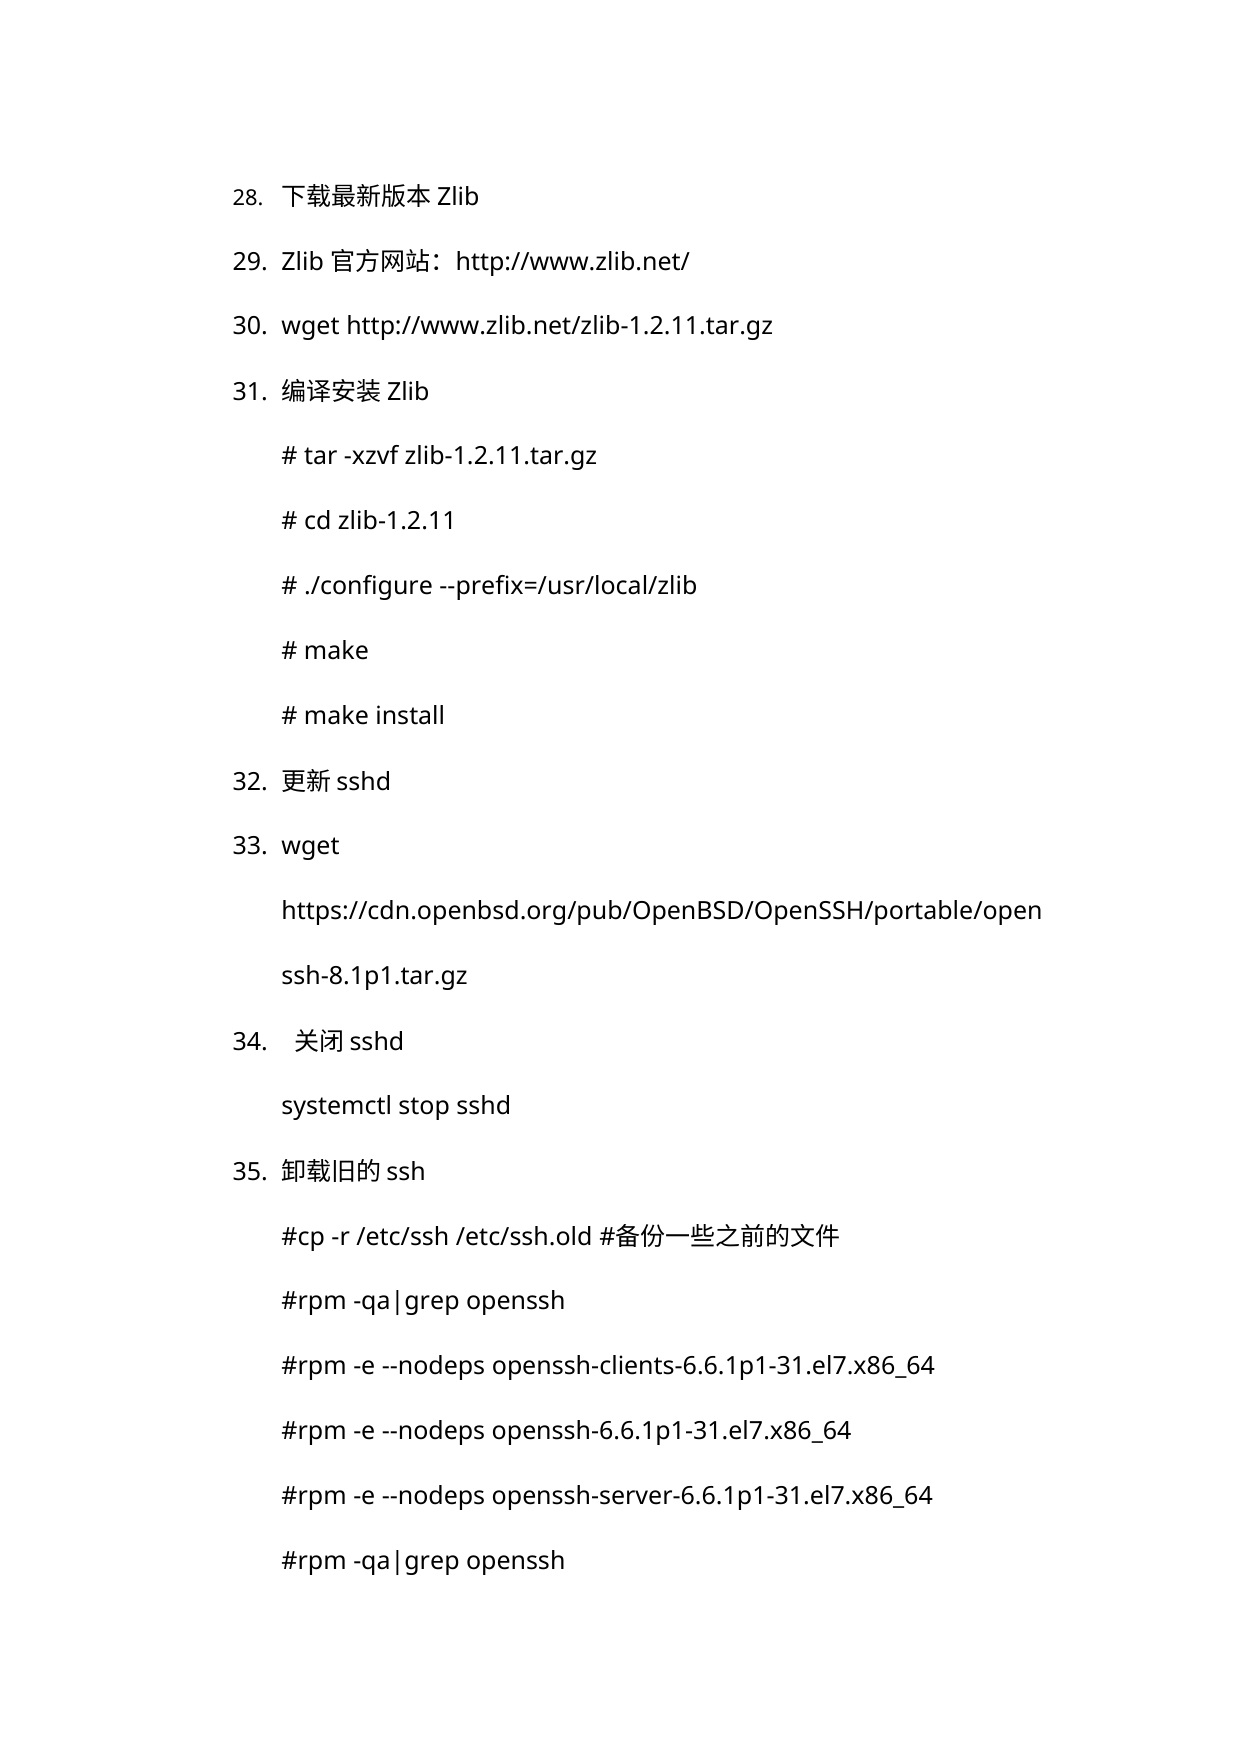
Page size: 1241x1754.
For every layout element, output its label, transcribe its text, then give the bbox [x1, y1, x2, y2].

text systemctl stop sshd [281, 1072, 1053, 1137]
text #rpm -e --nodeps openssh-server-6.6.1p1-31.el7.x86_64 [231, 1462, 1053, 1527]
list # cd zlib-1.2.11 [281, 487, 1053, 552]
list # make install [281, 682, 1053, 747]
list 关闭sshd [232, 1007, 1053, 1072]
list 下载最新版本 Zlib [232, 162, 1053, 227]
list 卸载旧的ssh [232, 1137, 1053, 1202]
list 编译安装 Zlib [232, 357, 1053, 422]
list #cp -r /etc/ssh /etc/ssh.old #备份一些之前的文件 [281, 1202, 1053, 1267]
list # ./configure --prefix=/usr/local/zlib [281, 552, 1053, 617]
list # tar -xzvf zlib-1.2.11.tar.gz [281, 422, 1053, 487]
list 更新sshd [232, 747, 1053, 812]
list wget http://www.zlib.net/zlib-1.2.11.tar.gz [232, 292, 1053, 357]
list wget https://cdn.openbsd.org/pub/OpenBSD/OpenSSH/portable/openssh-8.1p1.tar.gz [232, 812, 1053, 1007]
list #rpm -qa|grep openssh [281, 1267, 1053, 1332]
list Zlib 官方网站：http://www.zlib.net/ [232, 227, 1053, 292]
list # make [281, 617, 1053, 682]
text #rpm -qa|grep openssh [231, 1527, 1053, 1592]
list #rpm -e --nodeps openssh-6.6.1p1-31.el7.x86_64 [281, 1397, 1053, 1462]
list #rpm -e --nodeps openssh-clients-6.6.1p1-31.el7.x86_64 [281, 1332, 1053, 1397]
